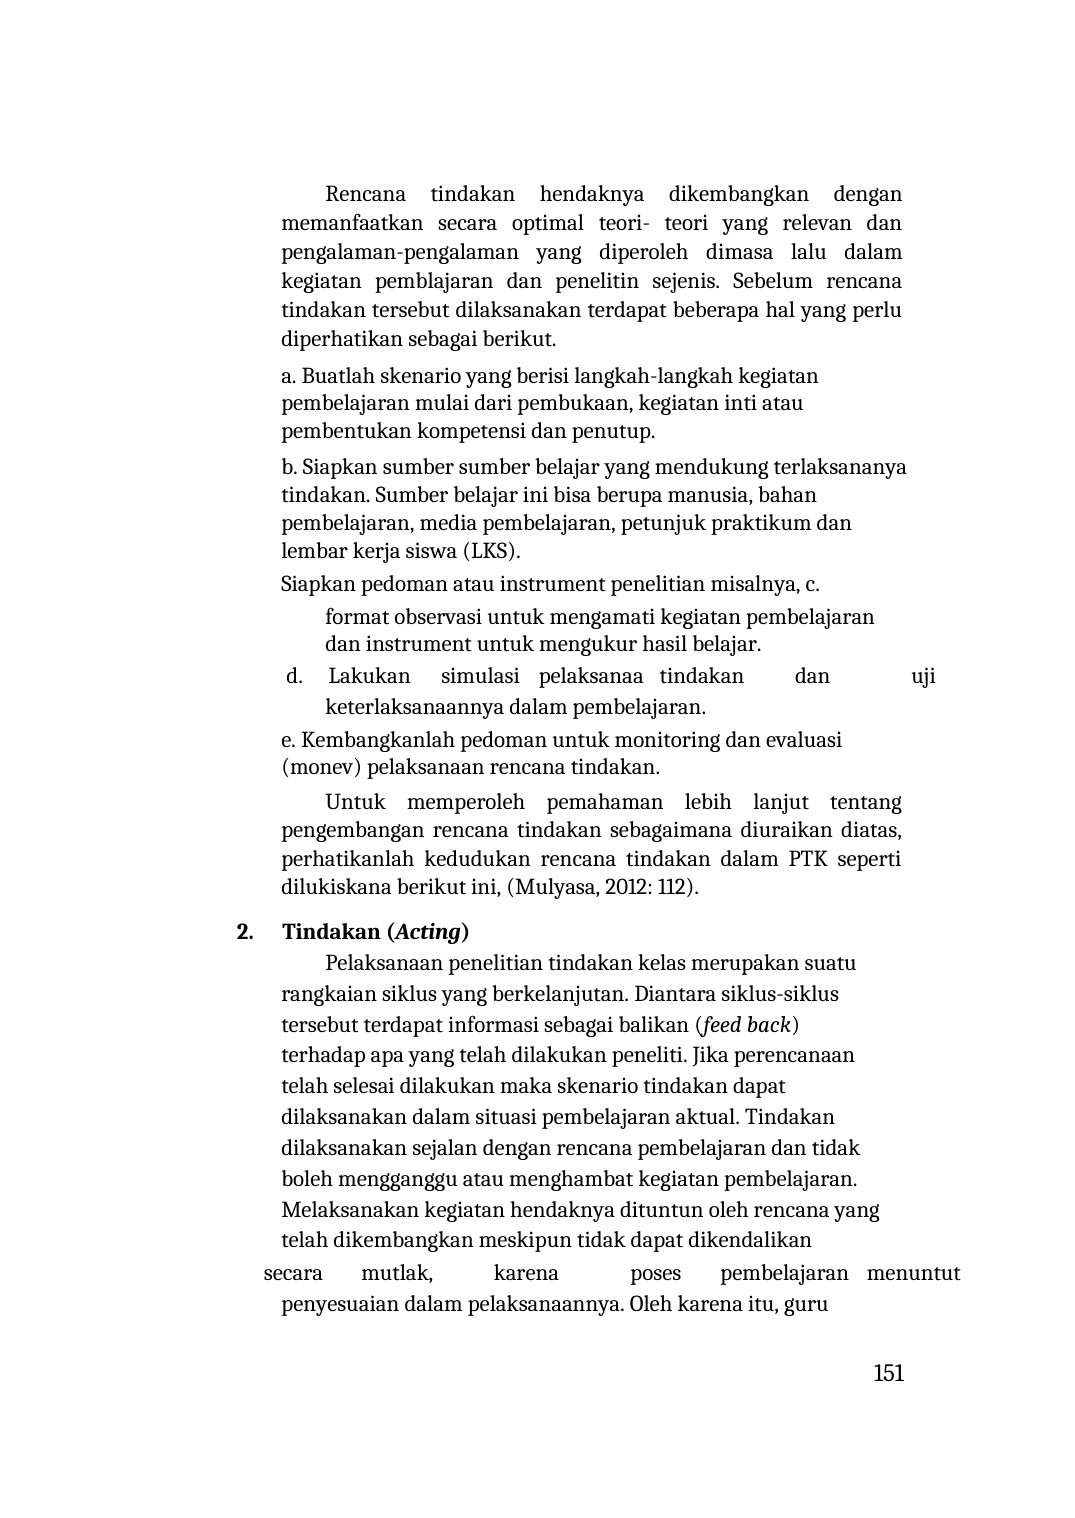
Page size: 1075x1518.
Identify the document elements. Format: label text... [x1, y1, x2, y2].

text Siapkan pedoman atau instrument penelitian misalnya, c. [281, 574, 925, 596]
text e. Kembangkanlah pedoman untuk monitoring dan evaluasi (monev) pelaksanaan rencana tindakan. [281, 727, 910, 780]
text Untuk memperoleh pemahaman lebih lanjut tentang pengembangan rencana tindakan sebagaimana diuraikan diatas, perhatikanlah kedudukan rencana tindakan dalam PTK seperti dilukiskana berikut ini, (Mulyasa, 2012: 112). [281, 789, 902, 900]
text 2. Tindakan (Acting) Pelaksanaan penelitian tindakan kelas merupakan suatu rangkaian siklus yang berkelanjutan. Diantara siklus-siklus tersebut terdapat informasi sebagai balikan (feed back) terhadap apa yang telah dilakukan peneliti. Jika perencanaan telah selesai dilakukan maka skenario tindakan dapat dilaksanakan dalam situasi pembelajaran aktual. Tindakan dilaksanakan sejalan dengan rencana pembelajaran dan tidak boleh mengganggu atau menghambat kegiatan pembelajaran. Melaksanakan kegiatan hendaknya dituntun oleh rencana yang telah dikembangkan meskipun tidak dapat dikendalikan [237, 915, 910, 1254]
text penyesuaian dalam pelaksanaannya. Oleh karena itu, guru [281, 1293, 925, 1316]
text 151 [150, 1361, 904, 1386]
text keterlaksanaannya dalam pembelajaran. [325, 696, 925, 719]
text a. Buatlah skenario yang berisi langkah-langkah kegiatan pembelajaran mulai dari pembukaan, kegiatan inti atau pembentukan kompetensi dan penutup. [281, 362, 910, 444]
text Rencana tindakan hendaknya dikembangkan dengan memanfaatkan secara optimal teori- teori yang relevan dan pengalaman-pengalaman yang diperoleh dimasa lalu dalam kegiatan pemblajaran dan penelitin sejenis. Sebelum rencana tindakan tersebut dilaksanakan terdapat beberapa hal yang perlu diperhatikan sebagai berikut. [281, 181, 903, 352]
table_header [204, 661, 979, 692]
text b. Siapkan sumber sumber belajar yang mendukung terlaksananya tindakan. Sumber belajar ini bisa berupa manusia, bahan pembelajaran, media pembelajaran, petunjuk praktikum dan lembar kerja siswa (LKS). [281, 453, 910, 564]
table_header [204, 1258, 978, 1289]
text format observasi untuk mengamati kegiatan pembelajaran dan instrument untuk mengukur hasil belajar. [325, 604, 910, 657]
